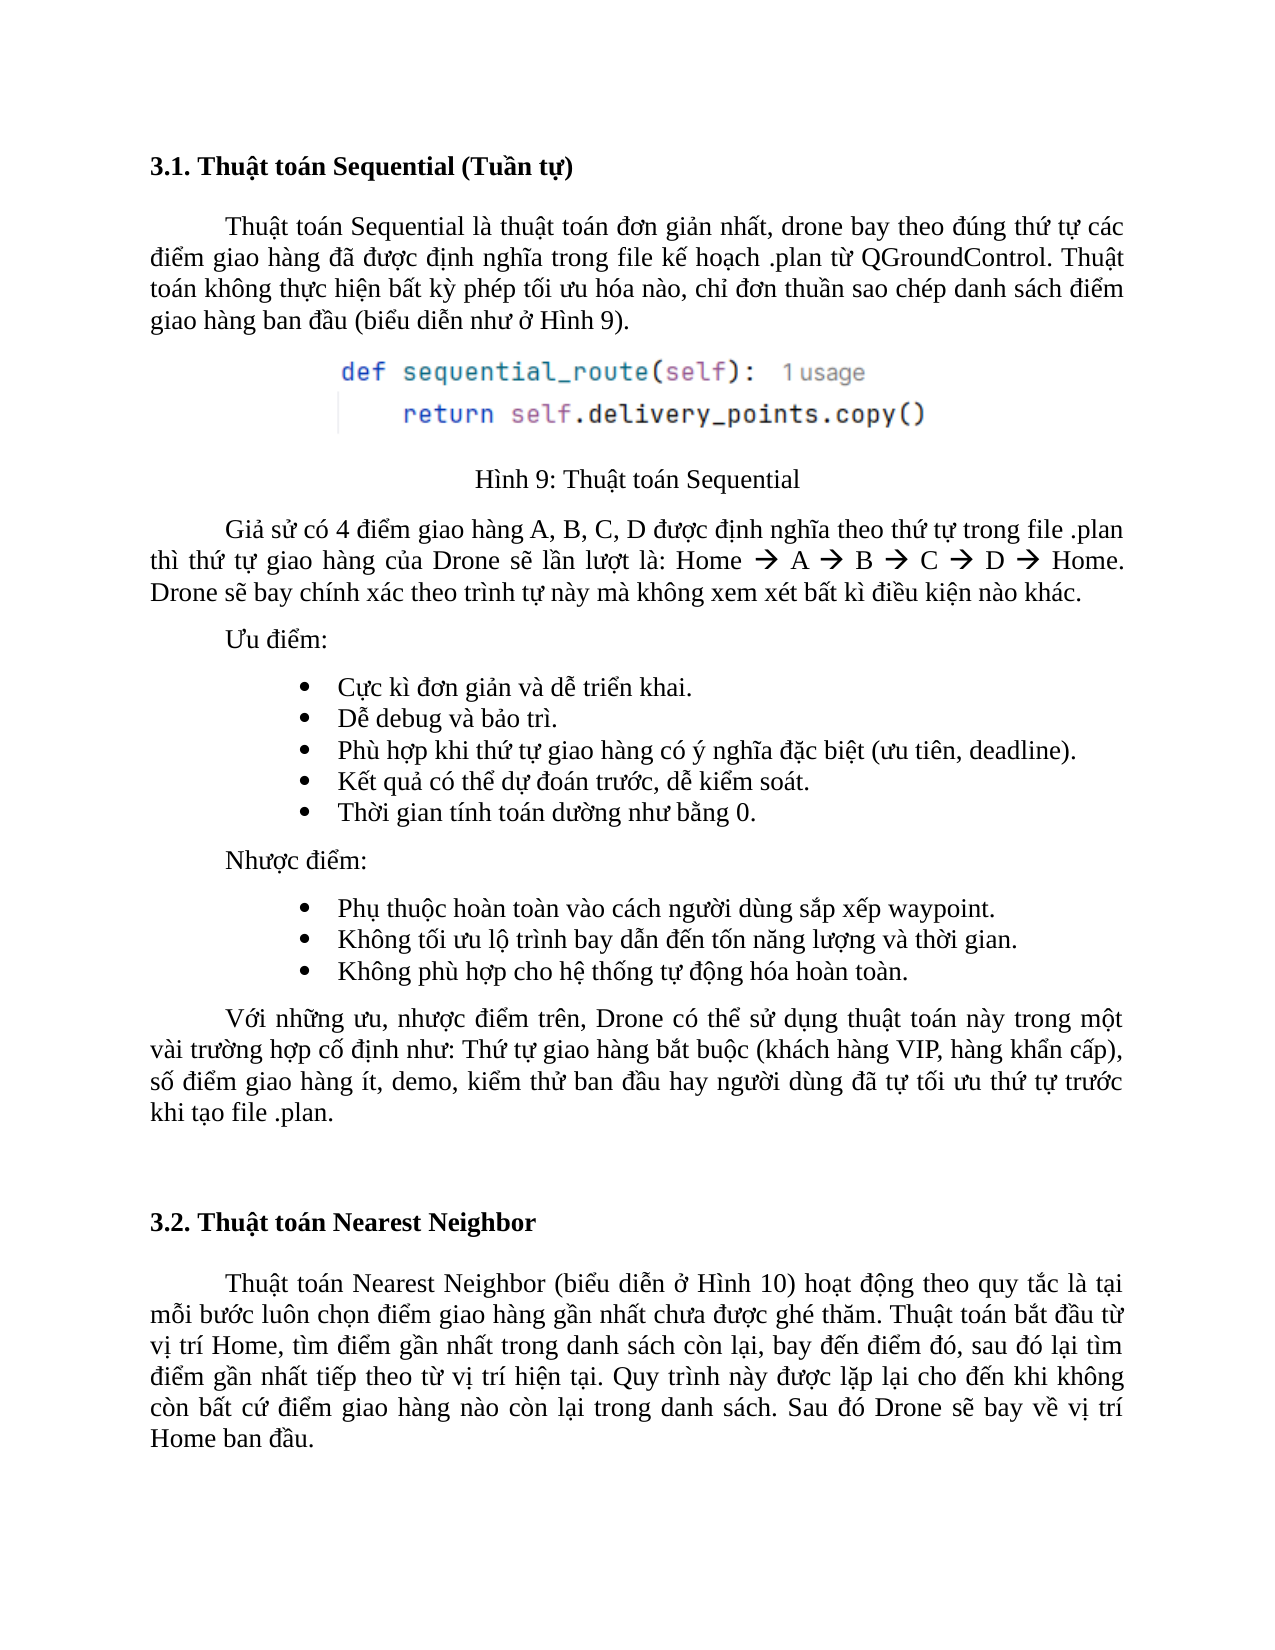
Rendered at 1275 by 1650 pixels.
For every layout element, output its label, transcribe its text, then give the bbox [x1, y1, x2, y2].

list Cực kì đơn giản và dễ triển khai. [300, 671, 1125, 703]
list Dễ debug và bảo trì. [300, 703, 1125, 734]
text Với những ưu, nhược điểm trên, Drone có thể sử dụng thuật toán này trong một vài trường hợp cố định như: Thứ tự giao hàng bắt buộc (khách hàng VIP, hàng khẩn cấp), số điểm giao hàng ít, demo, kiểm thử ban đầu hay người dùng đã tự tối ưu thứ tự trước khi tạo file .plan. [150, 1002, 1125, 1127]
list Không tối ưu lộ trình bay dẫn đến tốn năng lượng và thời gian. [300, 923, 1125, 954]
text Hình 9: Thuật toán Sequential [150, 463, 1125, 494]
list Thời gian tính toán dường như bằng 0. [300, 796, 1125, 828]
text Thuật toán Sequential là thuật toán đơn giản nhất, drone bay theo đúng thứ tự các điểm giao hàng đã được định nghĩa trong file kế hoạch .plan từ QGroundControl. Thuật toán không thực hiện bất kỳ phép tối ưu hóa nào, chỉ đơn thuần sao chép danh sách điểm giao hàng ban đầu (biểu diễn như ở Hình 9). [150, 210, 1125, 335]
subtitle 3.1. Thuật toán Sequential (Tuần tự) [150, 150, 1125, 181]
list Không phù hợp cho hệ thống tự động hóa hoàn toàn. [300, 954, 1125, 986]
picture [333, 351, 942, 445]
list Kết quả có thể dự đoán trước, dễ kiểm soát. [300, 765, 1125, 796]
text Ưu điểm: [150, 623, 1125, 655]
text Thuật toán Nearest Neighbor (biểu diễn ở Hình 10) hoạt động theo quy tắc là tại mỗi bước luôn chọn điểm giao hàng gần nhất chưa được ghé thăm. Thuật toán bắt đầu từ vị trí Home, tìm điểm gần nhất trong danh sách còn lại, bay đến điểm đó, sau đó lại tìm điểm gần nhất tiếp theo từ vị trí hiện tại. Quy trình này được lặp lại cho đến khi không còn bất cứ điểm giao hàng nào còn lại trong danh sách. Sau đó Drone sẽ bay về vị trí Home ban đầu. [150, 1267, 1125, 1454]
list Phụ thuộc hoàn toàn vào cách người dùng sắp xếp waypoint. [300, 892, 1125, 923]
text Nhược điểm: [225, 844, 1125, 875]
text Giả sử có 4 điểm giao hàng A, B, C, D được định nghĩa theo thứ tự trong file .plan thì thứ tự giao hàng của Drone sẽ lần lượt là: Home A B C D Home. Drone sẽ bay chính xác theo trình tự này mà không xem xét bất kì điều kiện nào khác. [150, 513, 1125, 607]
subtitle 3.2. Thuật toán Nearest Neighbor [150, 1206, 1125, 1238]
list Phù hợp khi thứ tự giao hàng có ý nghĩa đặc biệt (ưu tiên, deadline). [300, 734, 1125, 765]
